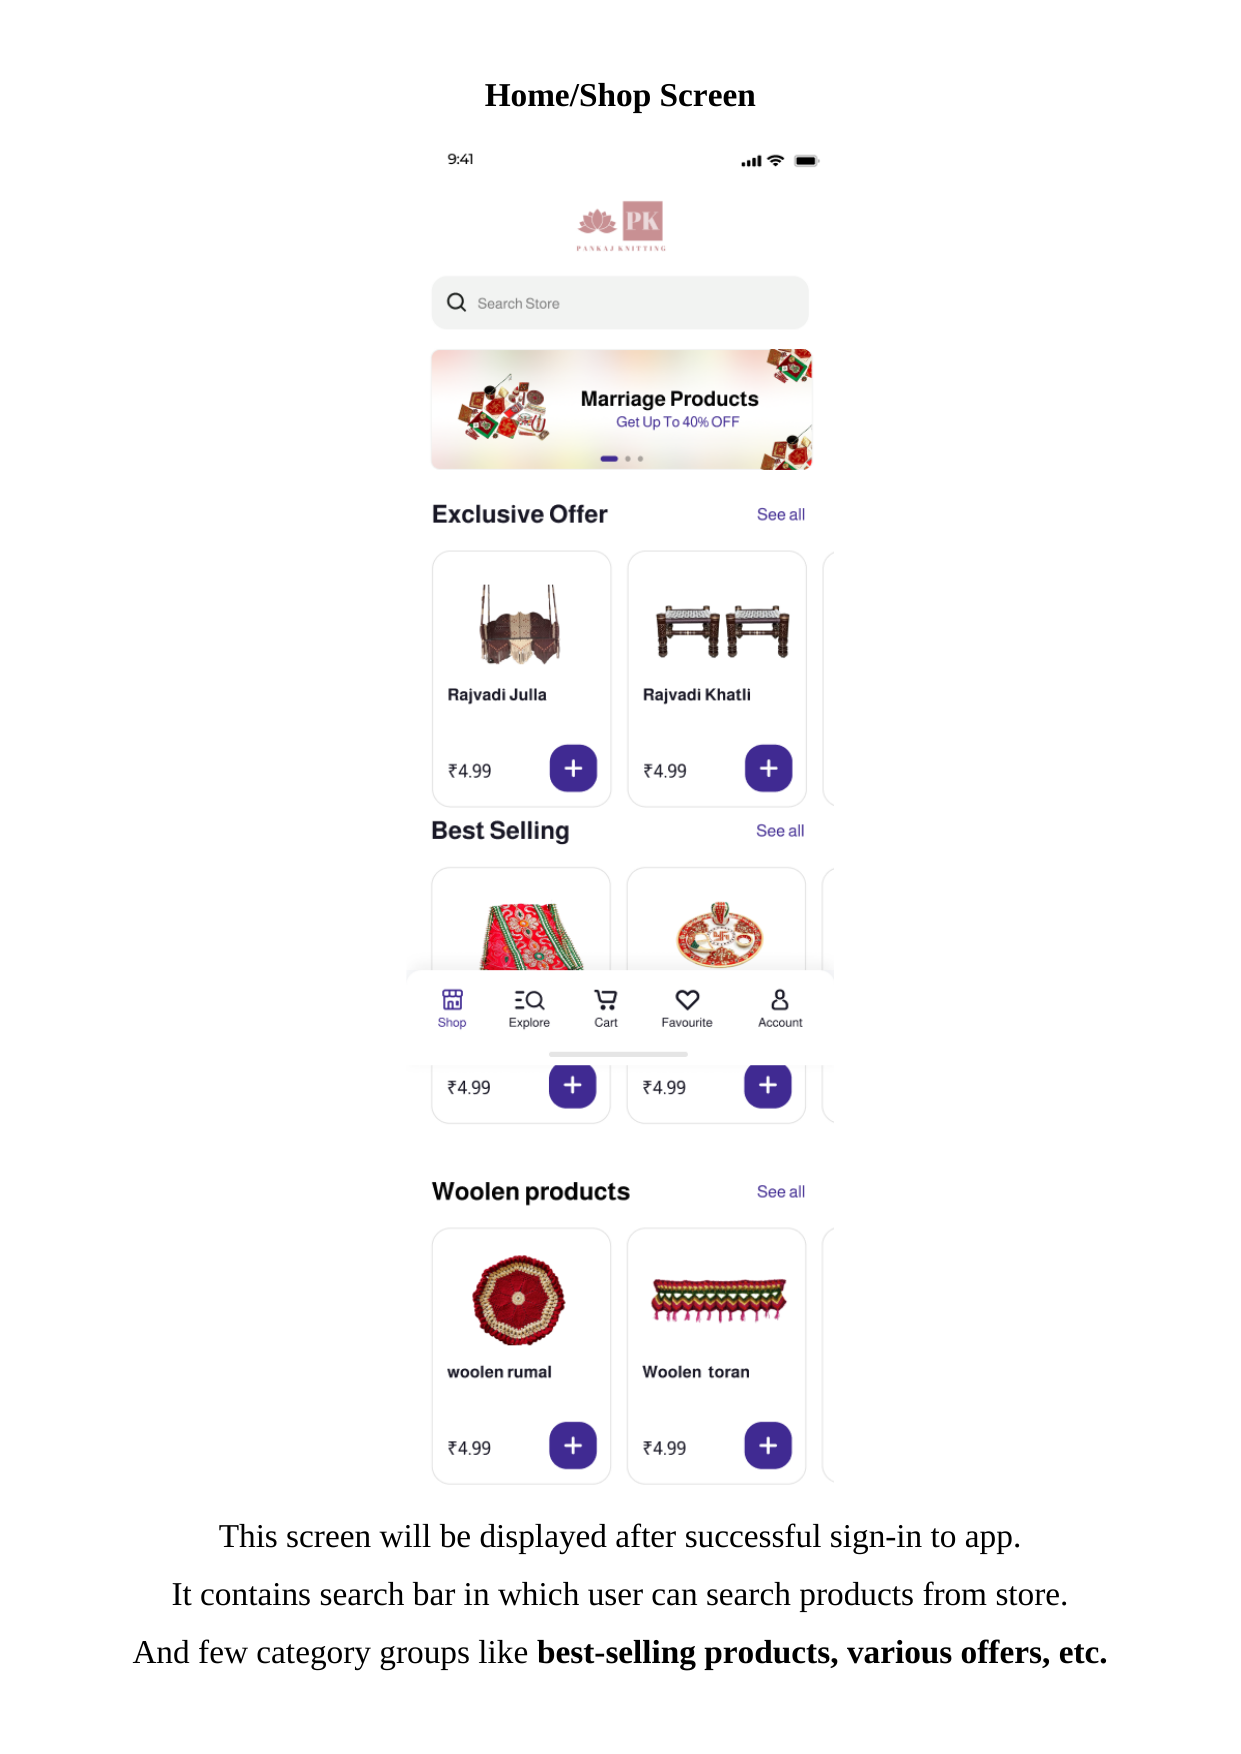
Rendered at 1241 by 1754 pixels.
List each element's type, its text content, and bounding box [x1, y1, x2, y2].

text It contains search bar in which user can search products from store. [75, 1574, 1165, 1612]
picture [406, 133, 834, 1497]
text Home/Shop Screen [75, 75, 1165, 113]
text And few category groups like best-selling products, various offers, etc. [75, 1632, 1165, 1670]
text This screen will be displayed after successful sign-in to app. [75, 1516, 1165, 1554]
